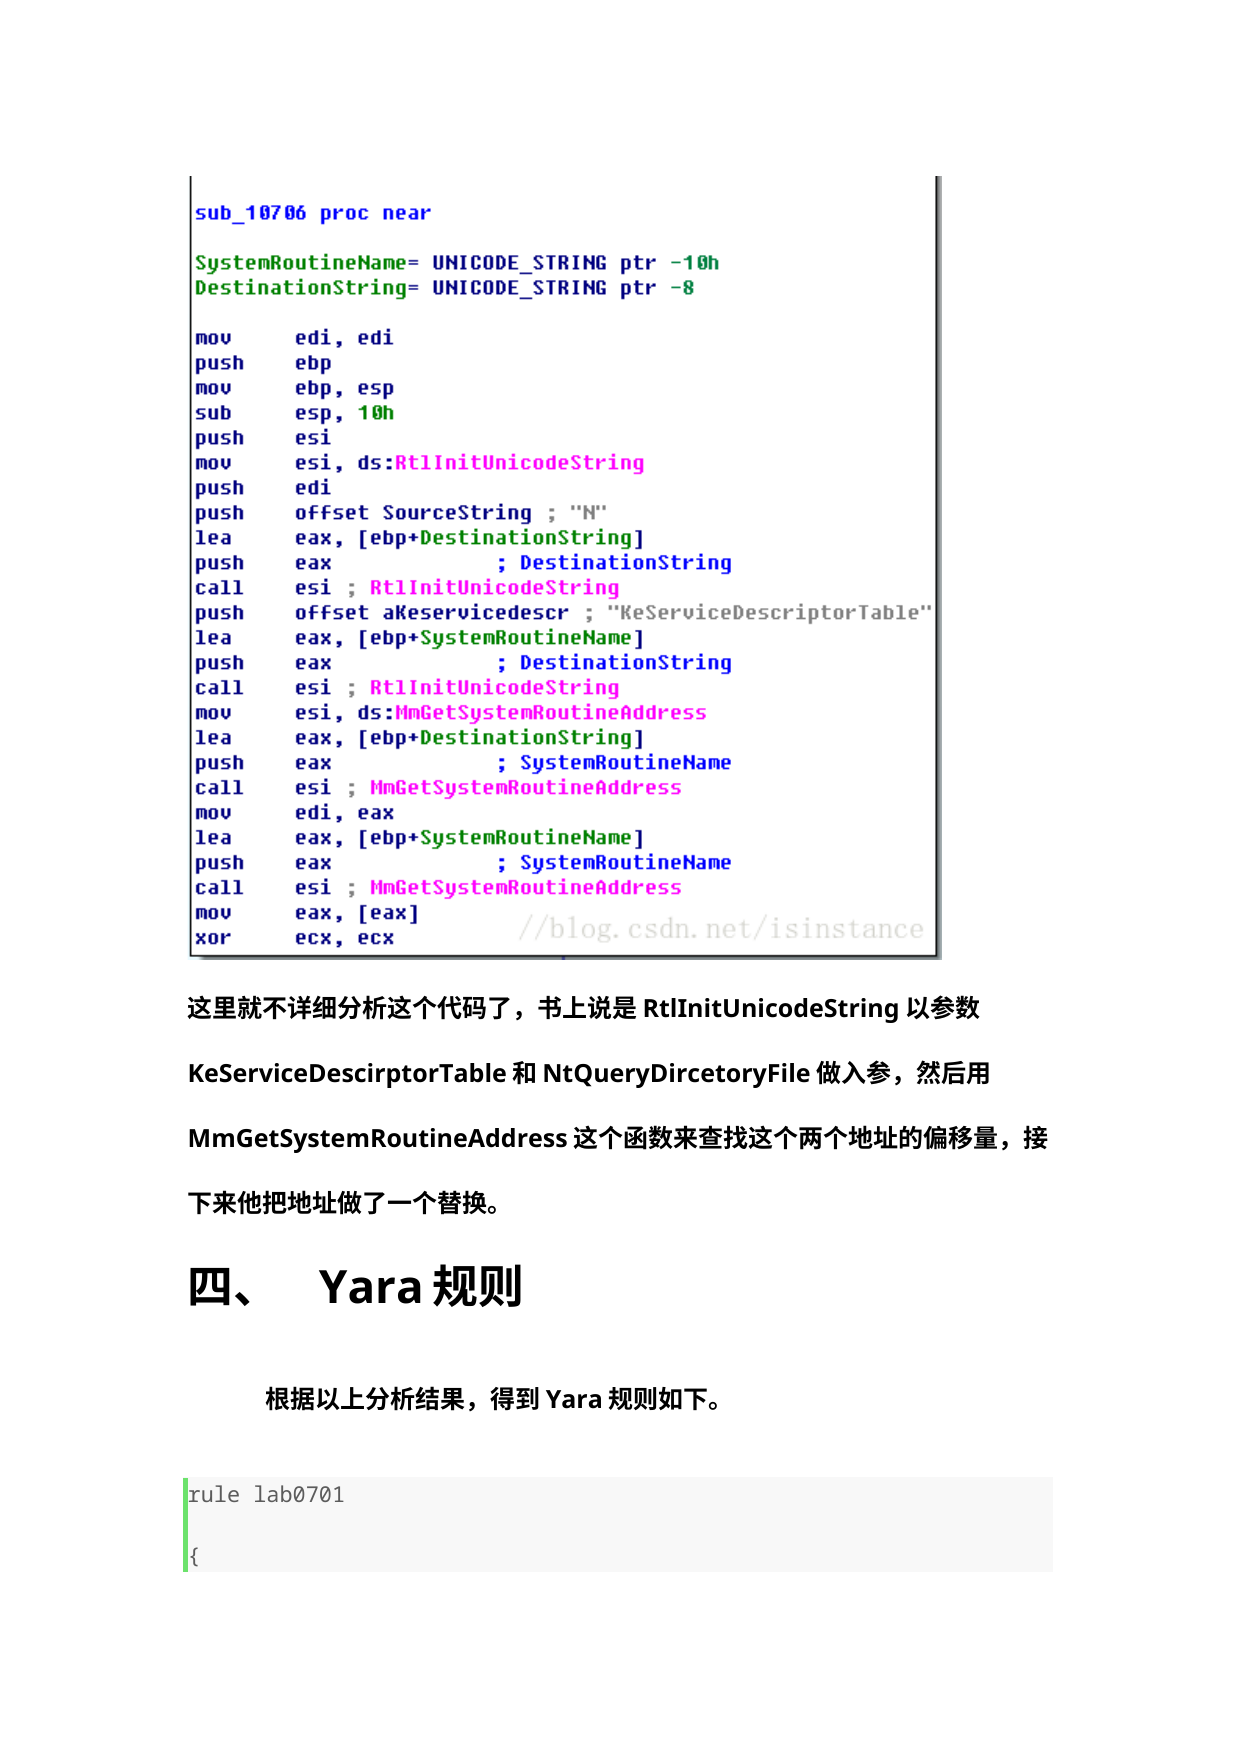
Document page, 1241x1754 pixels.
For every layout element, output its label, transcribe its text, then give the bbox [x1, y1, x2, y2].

text rule lab0701 [183, 1477, 1053, 1510]
list 根据以上分析结果，得到Yara规则如下。 [266, 1365, 1053, 1430]
list Yara规则 [187, 1234, 1053, 1332]
text 这里就不详细分析这个代码了，书上说是RtlInitUnicodeString以参数KeServiceDescirptorTable和NtQueryDircetoryFile做入参，然后用MmGetSystemRoutineAddress这个函数来查找这个两个地址的偏移量，接下来他把地址做了一个替换。 [187, 974, 1053, 1234]
picture [187, 176, 942, 960]
text { [188, 1539, 1053, 1572]
